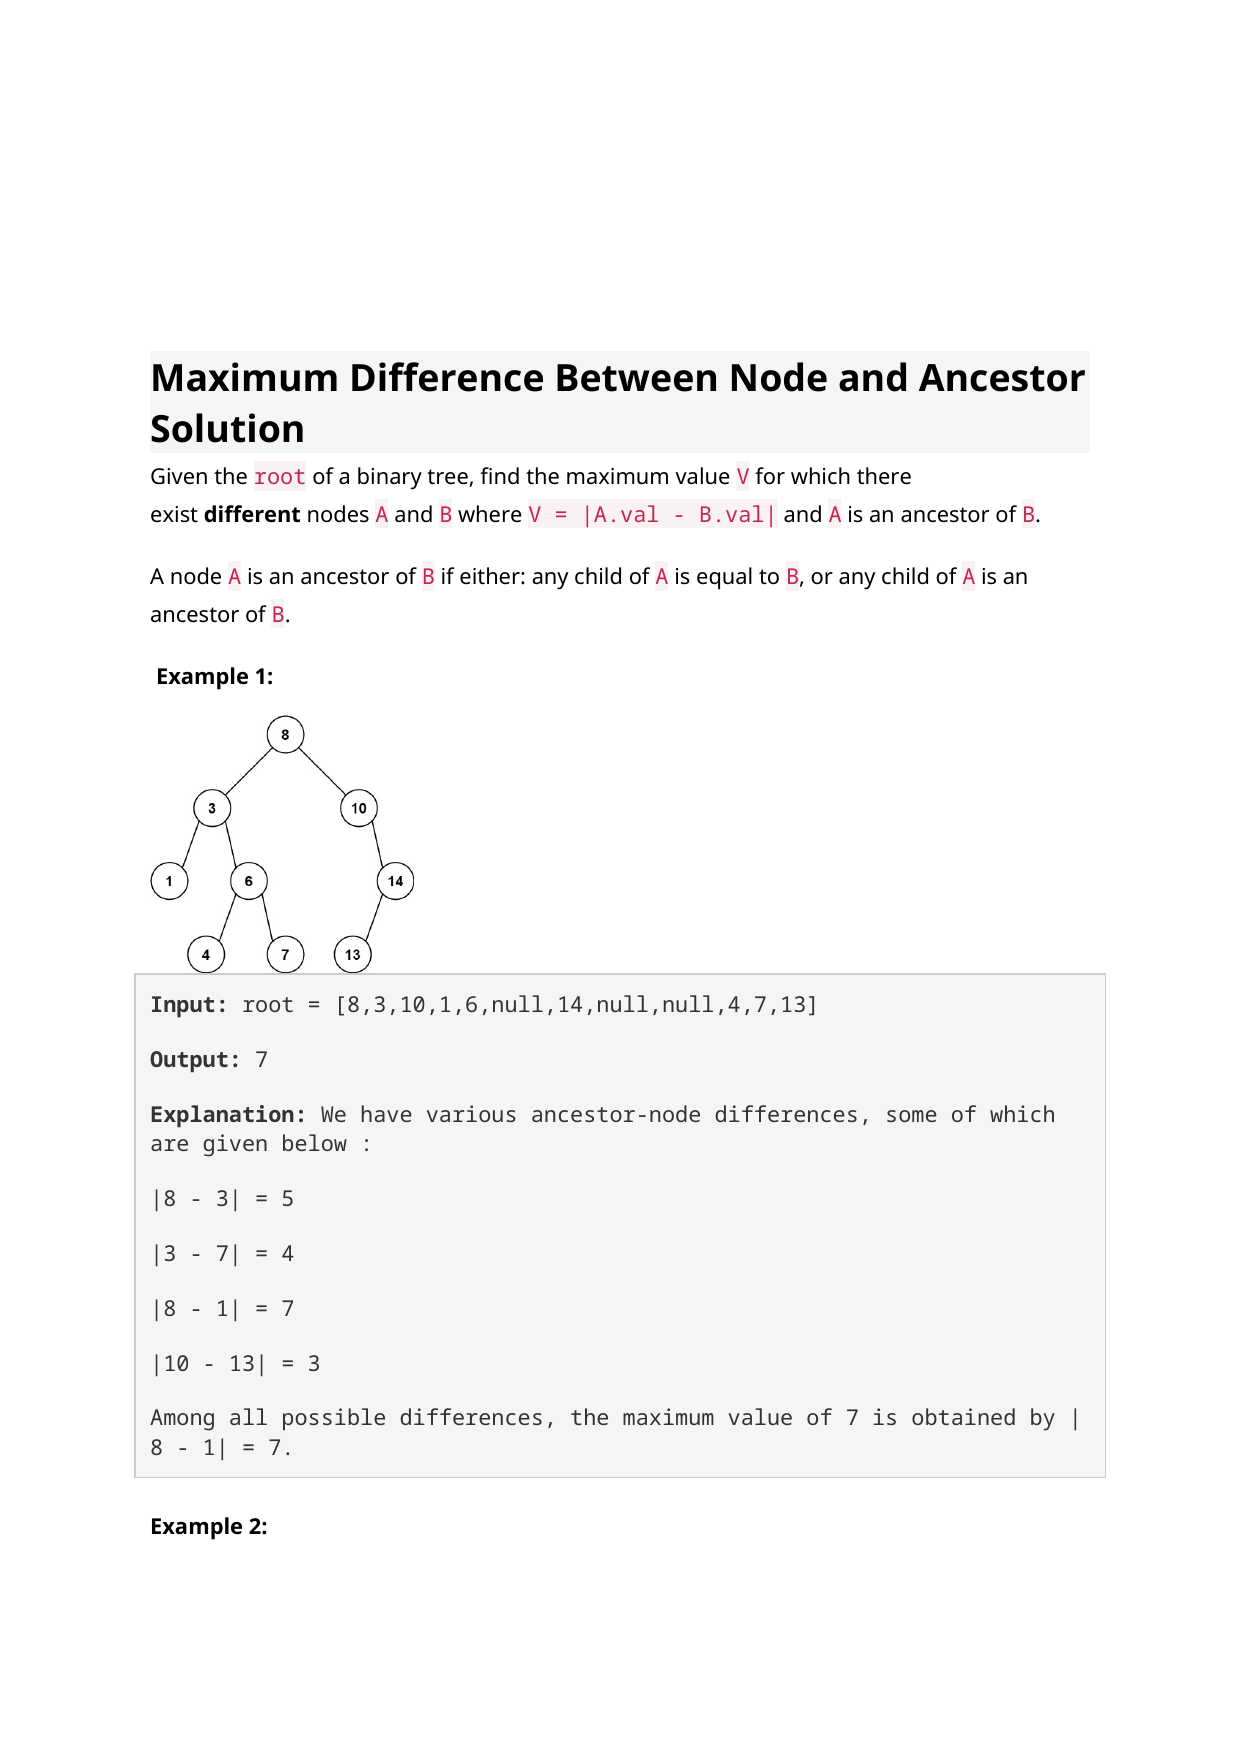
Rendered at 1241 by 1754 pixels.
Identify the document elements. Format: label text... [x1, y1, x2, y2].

text Example 1: [150, 653, 1090, 691]
picture [150, 715, 414, 973]
text |8 - 1| = 7 [136, 1277, 1105, 1322]
text Given the root of a binary tree, find the maximum value V for which there exist different nodes A and B where V = |A.val - B.val| and A is an ancestor of B. [150, 453, 1090, 528]
text Solution [150, 402, 1090, 453]
text Among all possible differences, the maximum value of 7 is obtained by |8 - 1| = 7. [136, 1386, 1105, 1477]
text Explanation: We have various ancestor-node differences, some of which are given below : [136, 1082, 1105, 1158]
text Input: root = [8,3,10,1,6,null,14,null,null,4,7,13] [136, 975, 1105, 1019]
text |8 - 3| = 5 [136, 1167, 1105, 1213]
text Example 2: [150, 1503, 1090, 1541]
text |10 - 13| = 3 [136, 1331, 1105, 1377]
text Output: 7 [136, 1028, 1105, 1073]
text Maximum Difference Between Node and Ancestor [150, 351, 1090, 402]
text A node A is an ancestor of B if either: any child of A is equal to B, or any child of A is an ancestor of B. [150, 553, 1090, 628]
text |3 - 7| = 4 [136, 1222, 1105, 1268]
